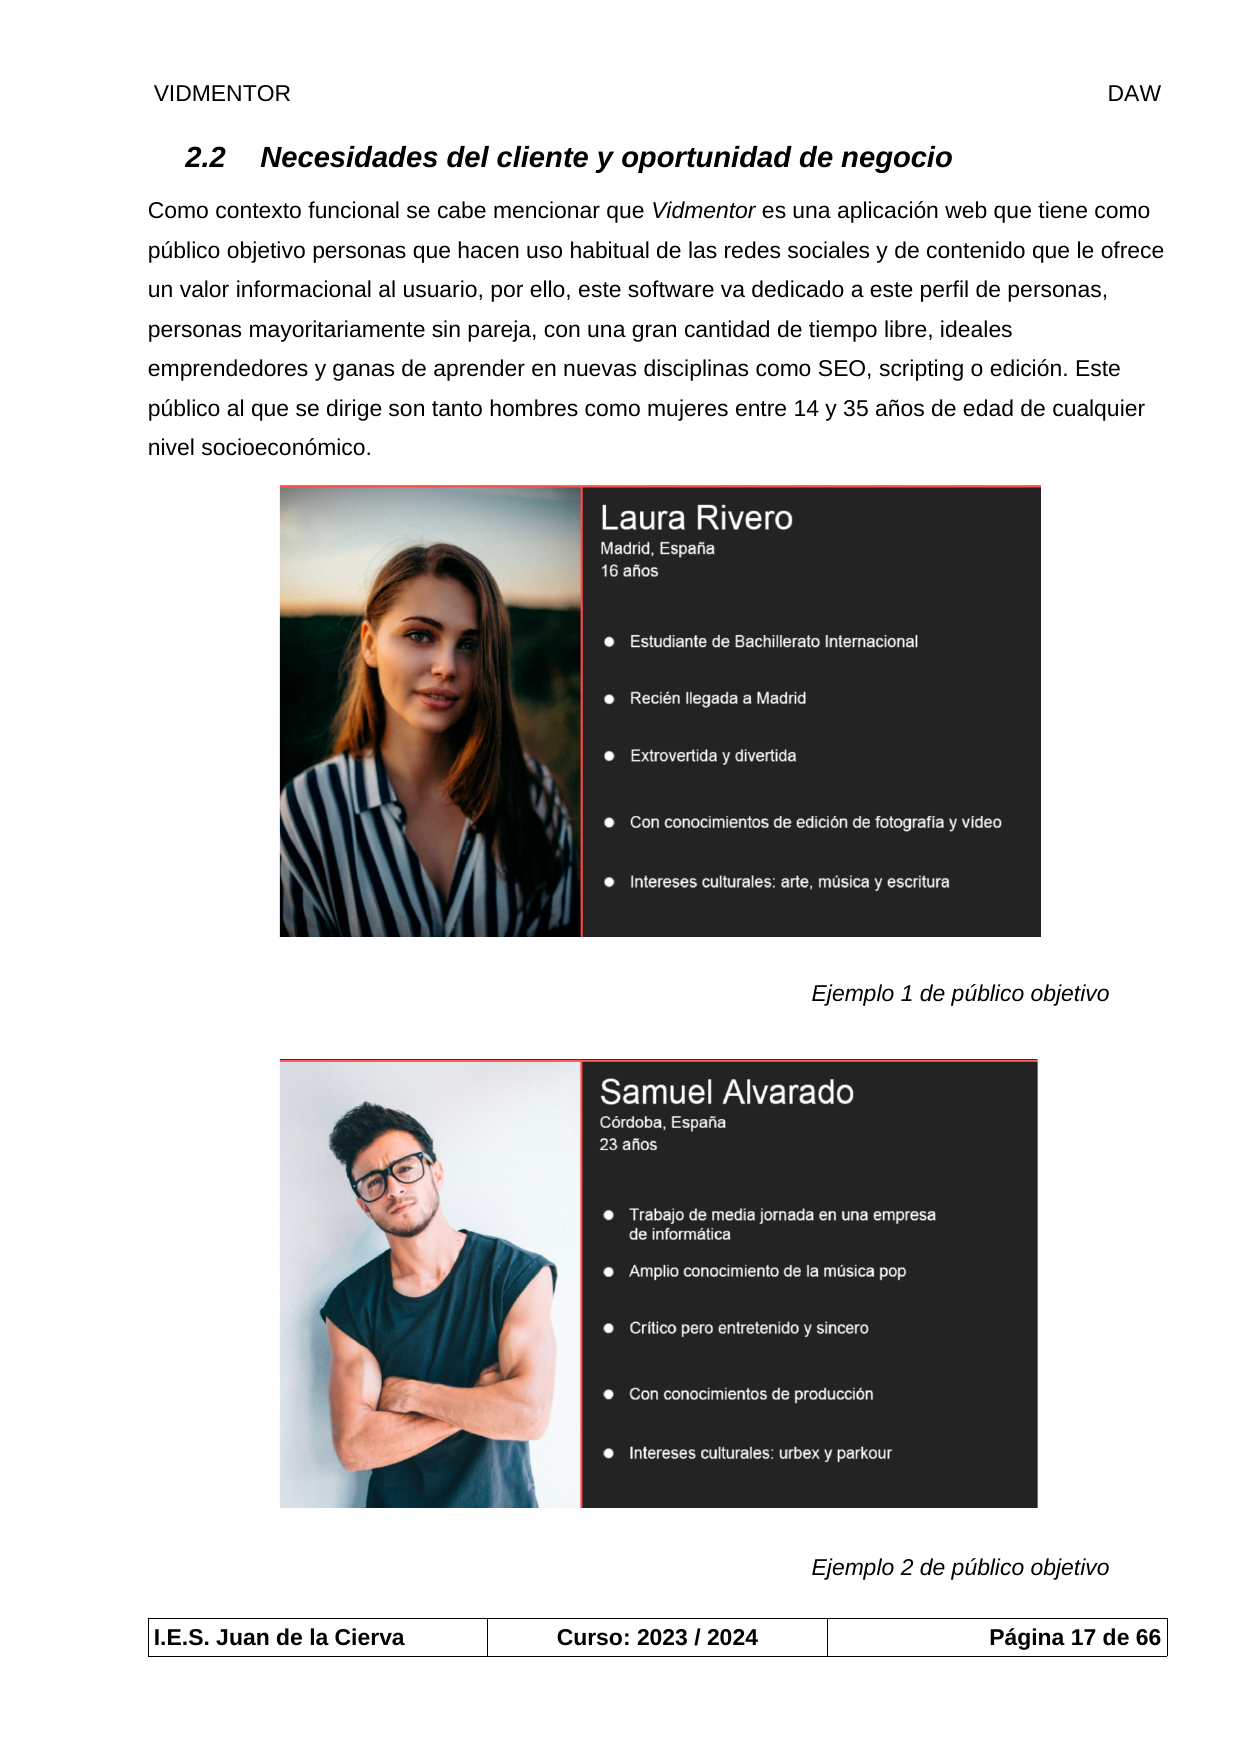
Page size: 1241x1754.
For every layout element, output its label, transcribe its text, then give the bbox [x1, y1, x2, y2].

text Ejemplo 1 de público objetivo [738, 980, 1167, 1006]
text Como contexto funcional se cabe mencionar que Vidmentor es una aplicación web que tiene como público objetivo personas que hacen uso habitual de las redes sociales y de contenido que le ofrece un valor informacional al usuario, por ello, este software va dedicado a este perfil de personas, personas mayoritariamente sin pareja, con una gran cantidad de tiempo libre, ideales emprendedores y ganas de aprender en nuevas disciplinas como SEO, scripting o edición. Este público al que se dirige son tanto hombres como mujeres entre 14 y 35 años de edad de cualquier nivel socioeconómico. [148, 197, 1167, 461]
text Ejemplo 2 de público objetivo [738, 1554, 1167, 1580]
picture [278, 1059, 1037, 1507]
picture [278, 485, 1041, 936]
subtitle Necesidades del cliente y oportunidad de negocio [185, 140, 1167, 174]
